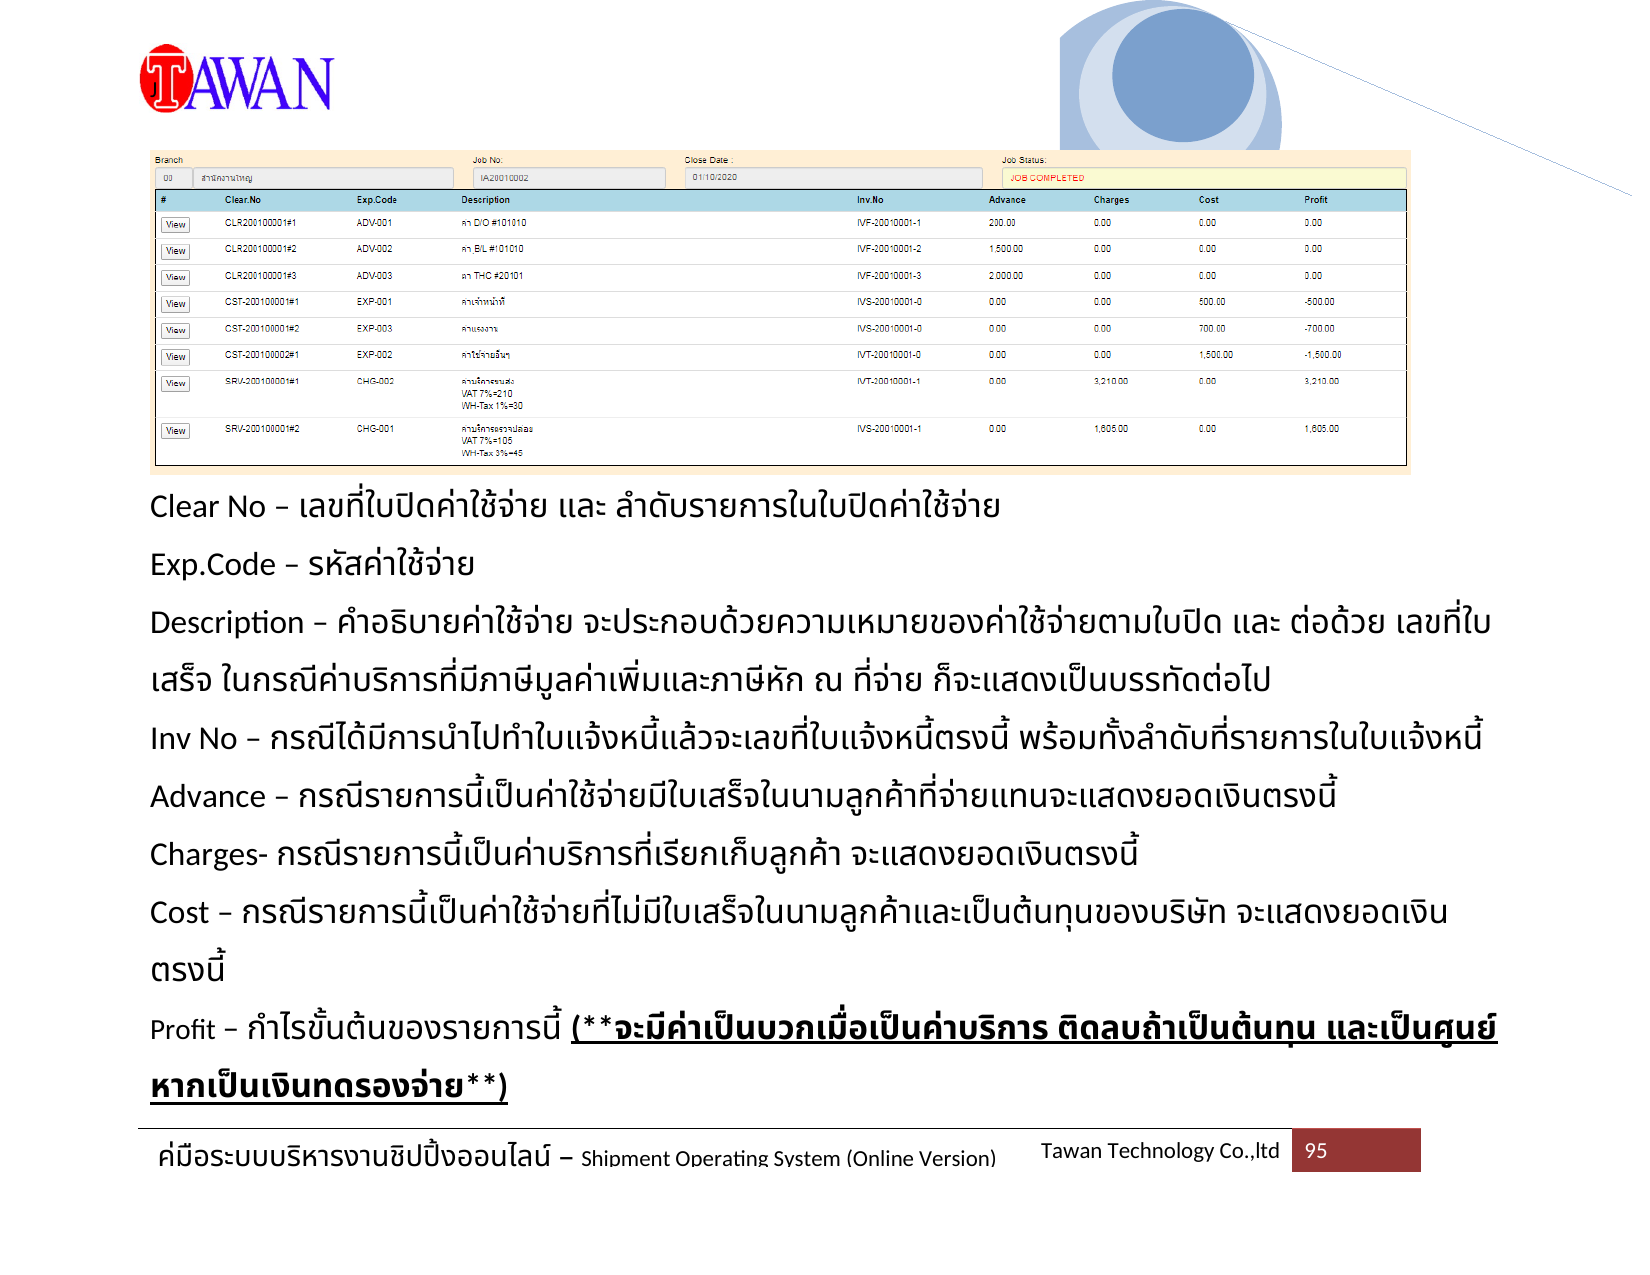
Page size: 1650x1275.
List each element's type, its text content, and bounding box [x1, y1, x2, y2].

picture [139, 43, 335, 113]
picture [150, 150, 1411, 475]
